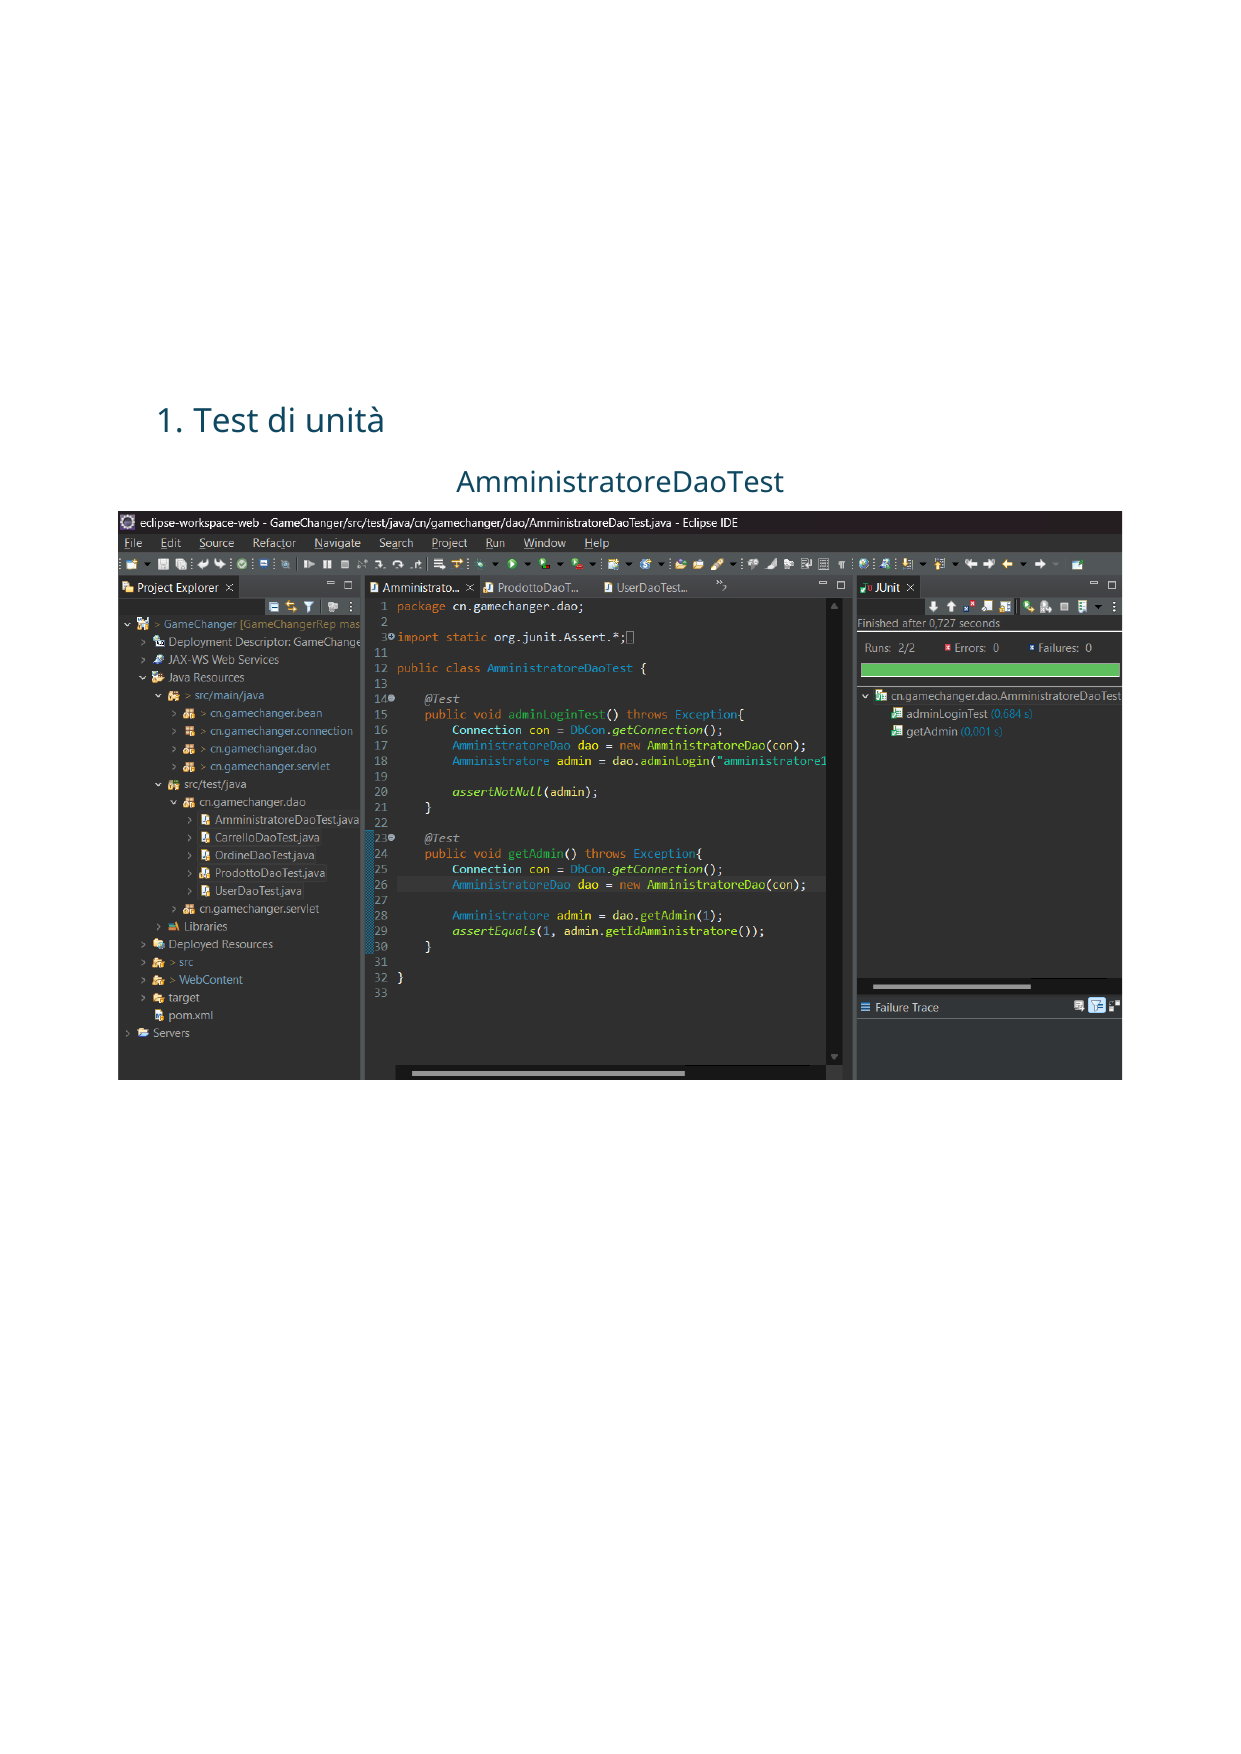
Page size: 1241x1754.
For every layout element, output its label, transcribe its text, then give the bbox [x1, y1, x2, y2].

subtitle AmministratoreDaoTest [118, 461, 1122, 501]
subtitle Test di unità [156, 397, 1122, 442]
picture [118, 511, 1123, 1080]
